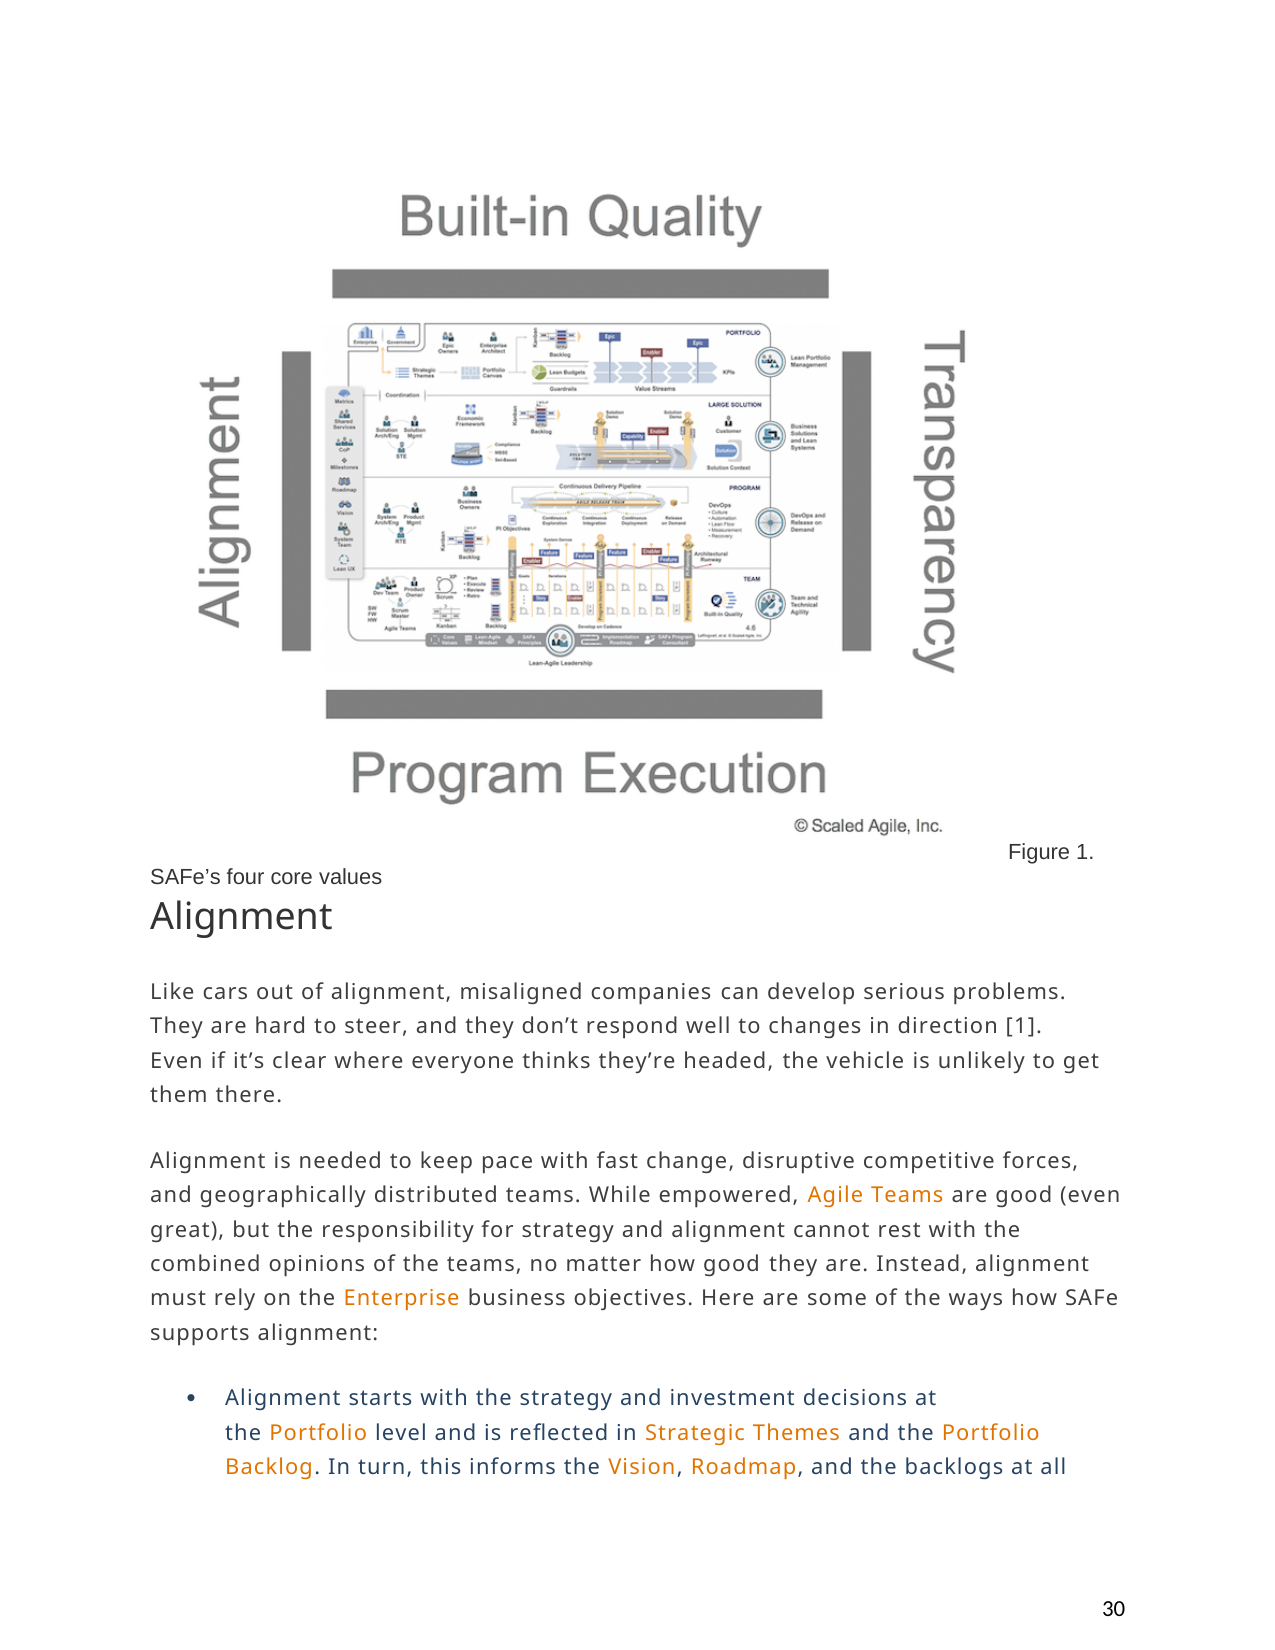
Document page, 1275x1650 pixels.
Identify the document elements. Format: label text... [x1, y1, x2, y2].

text Like cars out of alignment, misaligned companies can develop serious problems. They are hard to steer, and they don’t respond well to changes in direction [1]. Even if it’s clear where everyone thinks they’re headed, the vehicle is unlikely to get them there. [150, 972, 1125, 1109]
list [187, 1378, 1125, 1481]
picture [150, 150, 1008, 860]
text Alignment is needed to keep pace with fast change, disruptive competitive forces, and geographically distributed teams. While empowered, Agile Teams are good (even great), but the responsibility for strategy and alignment cannot rest with the combined opinions of the teams, no matter how good they are. Instead, alignment must rely on the Enterprise business objectives. Here are some of the ways how SAFe supports alignment: [150, 1140, 1125, 1347]
text Alignment [150, 889, 1125, 940]
